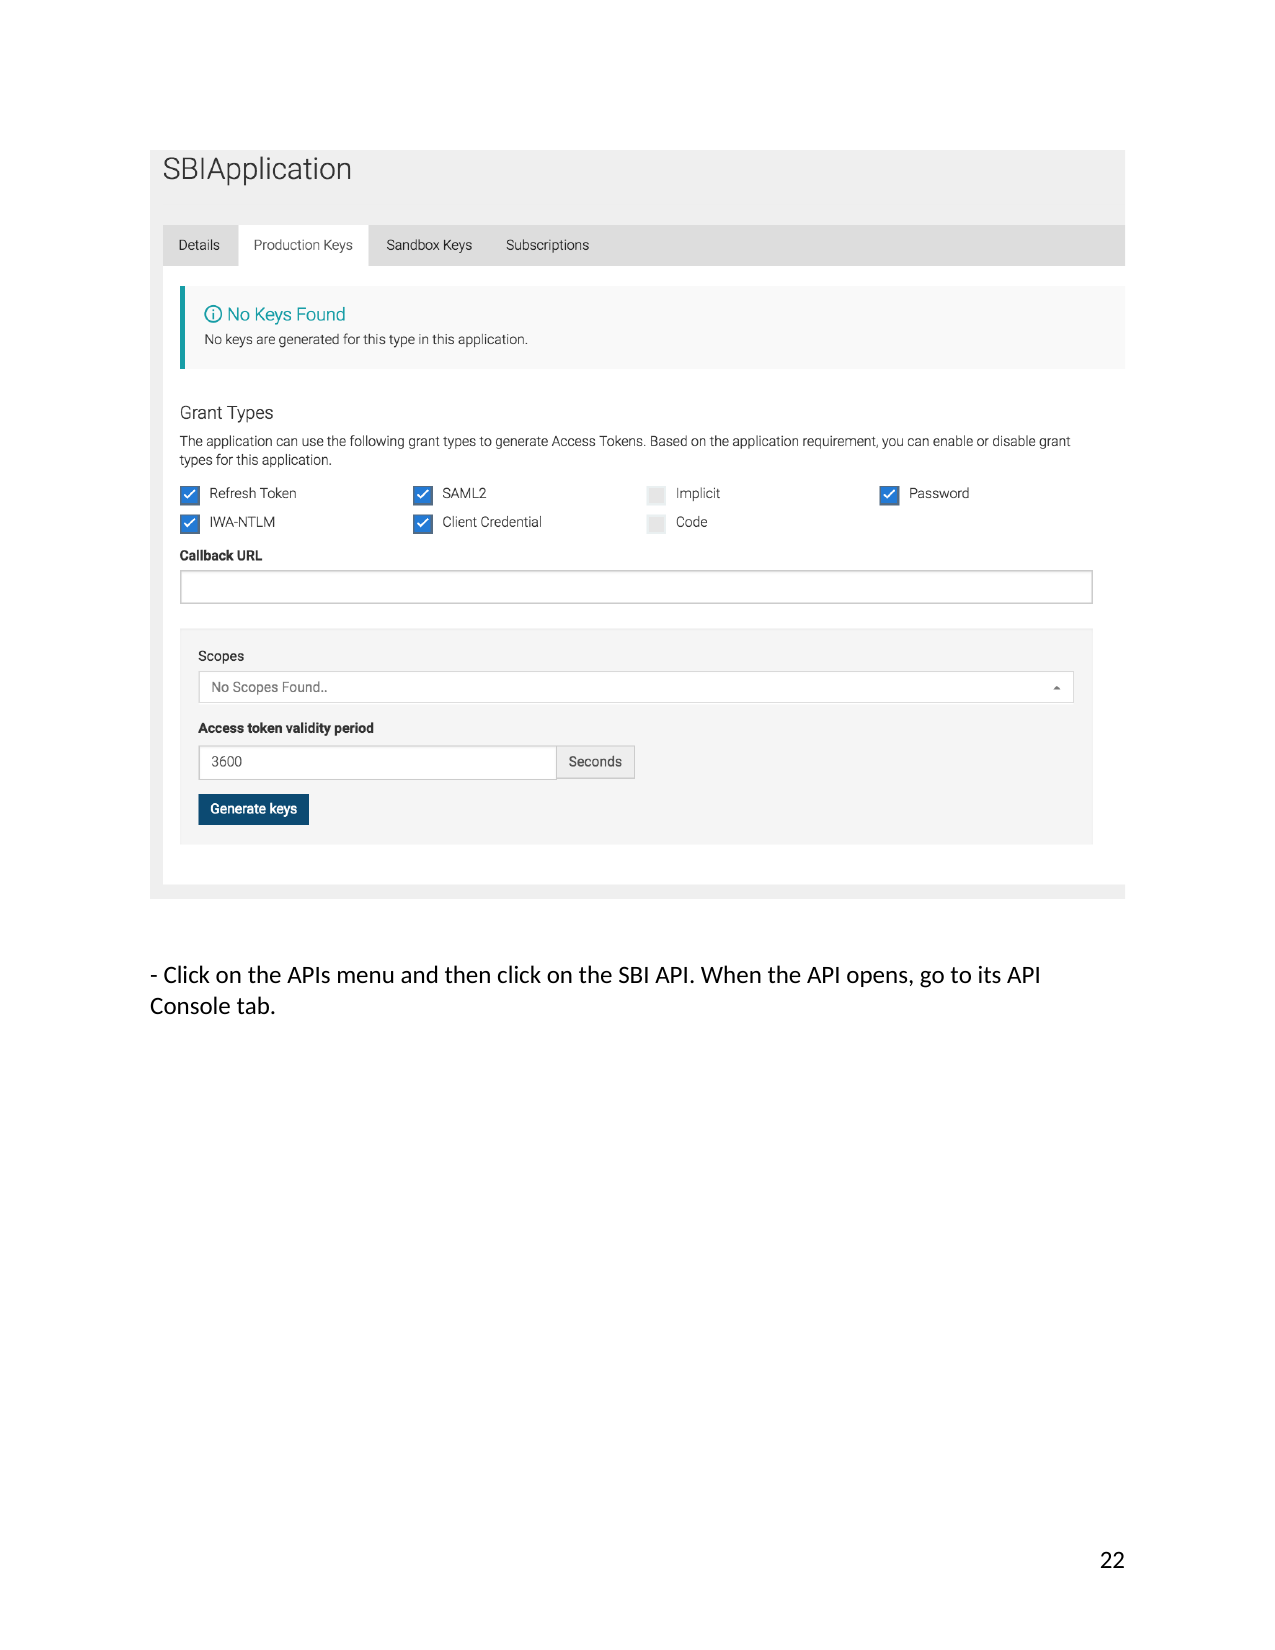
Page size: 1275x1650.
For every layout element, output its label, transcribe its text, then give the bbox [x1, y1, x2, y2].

text - Click on the APIs menu and then click on the SBI API. When the API opens, go to its API Console tab. [150, 959, 1125, 1020]
picture [150, 150, 1125, 899]
